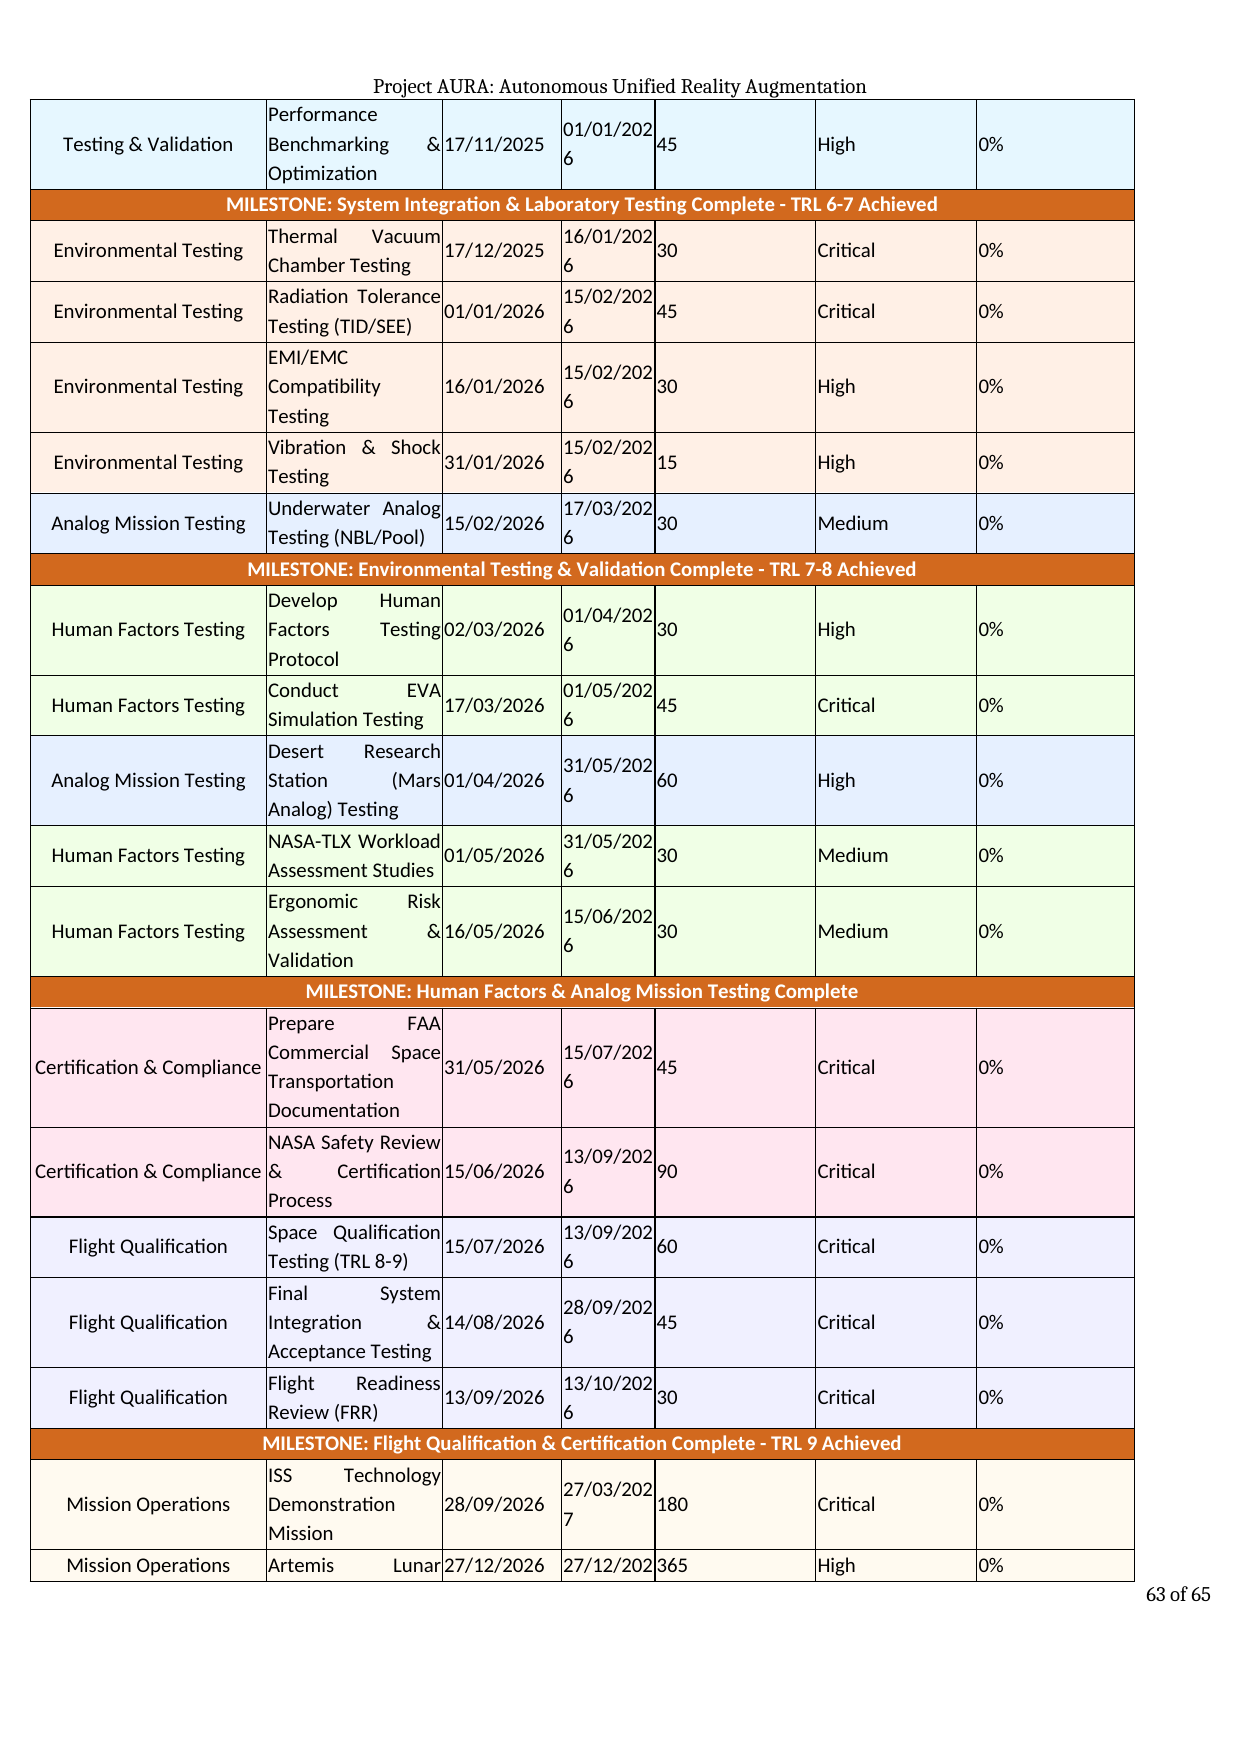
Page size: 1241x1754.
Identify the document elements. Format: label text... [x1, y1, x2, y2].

table_cell NASA-TLX Workload Assessment Studies [267, 826, 442, 886]
table_cell 01/05/2026 [562, 676, 654, 735]
table_cell 0% [977, 100, 1134, 189]
table_cell 60 [656, 736, 815, 825]
table_cell 0% [977, 282, 1134, 342]
table_cell Human Factors Testing [31, 586, 266, 675]
table_cell Mission Operations [31, 1550, 266, 1581]
table_cell 30 [656, 826, 815, 886]
table_cell 0% [977, 586, 1134, 675]
table_cell Critical [816, 1009, 976, 1127]
table_cell 15/06/2026 [443, 1128, 561, 1216]
table_cell 0% [977, 1218, 1134, 1277]
table_cell Final System Integration & Acceptance Testing [267, 1278, 442, 1367]
table_cell Desert Research Station (Mars Analog) Testing [267, 736, 442, 825]
table_cell 45 [656, 1009, 815, 1127]
table_cell Human Factors Testing [31, 887, 266, 976]
table_cell High [816, 1550, 976, 1581]
table_cell Critical [816, 282, 976, 342]
table_cell 90 [656, 1128, 815, 1216]
table_cell 0% [977, 676, 1134, 735]
table_cell 01/04/2026 [562, 586, 654, 675]
table_cell 31/05/2026 [562, 826, 654, 886]
table_cell Flight Qualification [31, 1218, 266, 1277]
table_cell Medium [816, 826, 976, 886]
table_cell 01/01/2026 [443, 282, 561, 342]
table_cell 60 [656, 1218, 815, 1277]
table_cell 01/05/2026 [443, 826, 561, 886]
table_cell 31/05/2026 [562, 736, 654, 825]
table_cell High [816, 736, 976, 825]
table_cell Flight Qualification [31, 1368, 266, 1428]
table_cell High [816, 343, 976, 432]
table_cell Medium [816, 887, 976, 976]
table_cell Medium [816, 494, 976, 553]
table_cell Critical [816, 1278, 976, 1367]
table_cell Critical [816, 1218, 976, 1277]
table_cell 15/07/2026 [443, 1218, 561, 1277]
table_cell 17/11/2025 [443, 100, 561, 189]
table_cell 45 [656, 282, 815, 342]
table_cell Critical [816, 1128, 976, 1216]
table_cell Radiation Tolerance Testing (TID/SEE) [267, 282, 442, 342]
table_cell 01/04/2026 [443, 736, 561, 825]
table_cell Ergonomic Risk Assessment & Validation [267, 887, 442, 976]
table_cell Analog Mission Testing [31, 736, 266, 825]
table_cell 15/02/2026 [562, 282, 654, 342]
table_cell 17/03/2026 [443, 676, 561, 735]
table_cell 15/06/2026 [562, 887, 654, 976]
table_cell 45 [656, 100, 815, 189]
table_cell 30 [656, 1368, 815, 1428]
table_cell Mission Operations [31, 1460, 266, 1549]
table_cell 02/03/2026 [443, 586, 561, 675]
table_cell Flight Qualification [31, 1278, 266, 1367]
table_cell Space Qualification Testing (TRL 8-9) [267, 1218, 442, 1277]
table_cell Analog Mission Testing [31, 494, 266, 553]
table_cell 15/02/2026 [443, 494, 561, 553]
table_cell 01/01/2026 [562, 100, 654, 189]
table_cell Environmental Testing [31, 343, 266, 432]
table_cell 30 [656, 221, 815, 281]
table_cell 0% [977, 1128, 1134, 1216]
table_cell 13/09/2026 [562, 1128, 654, 1216]
table_cell 31/05/2026 [443, 1009, 561, 1127]
table_cell Environmental Testing [31, 282, 266, 342]
table_cell 0% [977, 736, 1134, 825]
table_cell 28/09/2026 [443, 1460, 561, 1549]
table_cell 16/05/2026 [443, 887, 561, 976]
table_cell 27/12/2026 [443, 1550, 561, 1581]
table_cell 31/01/2026 [443, 433, 561, 492]
table_cell Develop Human Factors Testing Protocol [267, 586, 442, 675]
table_cell Environmental Testing [31, 433, 266, 492]
table_cell Critical [816, 1460, 976, 1549]
table_cell Critical [816, 221, 976, 281]
table_cell Conduct EVA Simulation Testing [267, 676, 442, 735]
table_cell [267, 1550, 442, 1581]
table_cell 365 [656, 1550, 815, 1581]
table_cell EMI/EMC Compatibility Testing [267, 343, 442, 432]
table_cell MILESTONE: Flight Qualification & Certification Complete - TRL 9 Achieved [31, 1429, 1134, 1459]
table_cell 16/01/2026 [443, 343, 561, 432]
table_cell 17/12/2025 [443, 221, 561, 281]
table_cell 15/07/2026 [562, 1009, 654, 1127]
table_cell Performance Benchmarking & Optimization [267, 100, 442, 189]
table_cell 0% [977, 1368, 1134, 1428]
table_cell 0% [977, 1550, 1134, 1581]
table_cell 17/03/2026 [562, 494, 654, 553]
table_cell 30 [656, 343, 815, 432]
table_cell 0% [977, 1009, 1134, 1127]
table_cell High [816, 100, 976, 189]
table_cell NASA Safety Review & Certification Process [267, 1128, 442, 1216]
table_cell 15 [656, 433, 815, 492]
table_cell 14/08/2026 [443, 1278, 561, 1367]
table_cell 0% [977, 887, 1134, 976]
table_cell 0% [977, 494, 1134, 553]
table_cell 45 [656, 676, 815, 735]
table_cell 16/01/2026 [562, 221, 654, 281]
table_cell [31, 100, 266, 189]
table_cell 27/12/2027 [562, 1550, 654, 1581]
table_cell ISS Technology Demonstration Mission [267, 1460, 442, 1549]
table_cell 30 [656, 494, 815, 553]
table_cell Prepare FAA Commercial Space Transportation Documentation [267, 1009, 442, 1127]
table_cell 30 [656, 586, 815, 675]
table_cell Critical [816, 1368, 976, 1428]
table_cell 13/10/2026 [562, 1368, 654, 1428]
table_cell High [816, 433, 976, 492]
table_cell 0% [977, 1278, 1134, 1367]
table_cell Underwater Analog Testing (NBL/Pool) [267, 494, 442, 553]
table_cell 45 [656, 1278, 815, 1367]
table_cell Certification & Compliance [31, 1009, 266, 1127]
table_cell 0% [977, 433, 1134, 492]
table_cell High [816, 586, 976, 675]
table_cell 13/09/2026 [443, 1368, 561, 1428]
table_cell 28/09/2026 [562, 1278, 654, 1367]
table_cell 15/02/2026 [562, 343, 654, 432]
table_cell 0% [977, 826, 1134, 886]
table_cell Human Factors Testing [31, 826, 266, 886]
table_cell 0% [977, 343, 1134, 432]
table_cell 0% [977, 221, 1134, 281]
table_cell 0% [977, 1460, 1134, 1549]
table_cell 180 [656, 1460, 815, 1549]
table_cell 15/02/2026 [562, 433, 654, 492]
table_cell MILESTONE: Environmental Testing & Validation Complete - TRL 7-8 Achieved [31, 554, 1134, 585]
table_cell Vibration & Shock Testing [267, 433, 442, 492]
table_cell 30 [656, 887, 815, 976]
table_cell Certification & Compliance [31, 1128, 266, 1216]
table_cell Flight Readiness Review (FRR) [267, 1368, 442, 1428]
table_cell MILESTONE: System Integration & Laboratory Testing Complete - TRL 6-7 Achieved [31, 190, 1134, 220]
table_cell MILESTONE: Human Factors & Analog Mission Testing Complete [31, 977, 1134, 1007]
table_cell Thermal Vacuum Chamber Testing [267, 221, 442, 281]
table_cell Critical [816, 676, 976, 735]
table_cell 27/03/2027 [562, 1460, 654, 1549]
table_cell Environmental Testing [31, 221, 266, 281]
table_cell 13/09/2026 [562, 1218, 654, 1277]
table_cell Human Factors Testing [31, 676, 266, 735]
